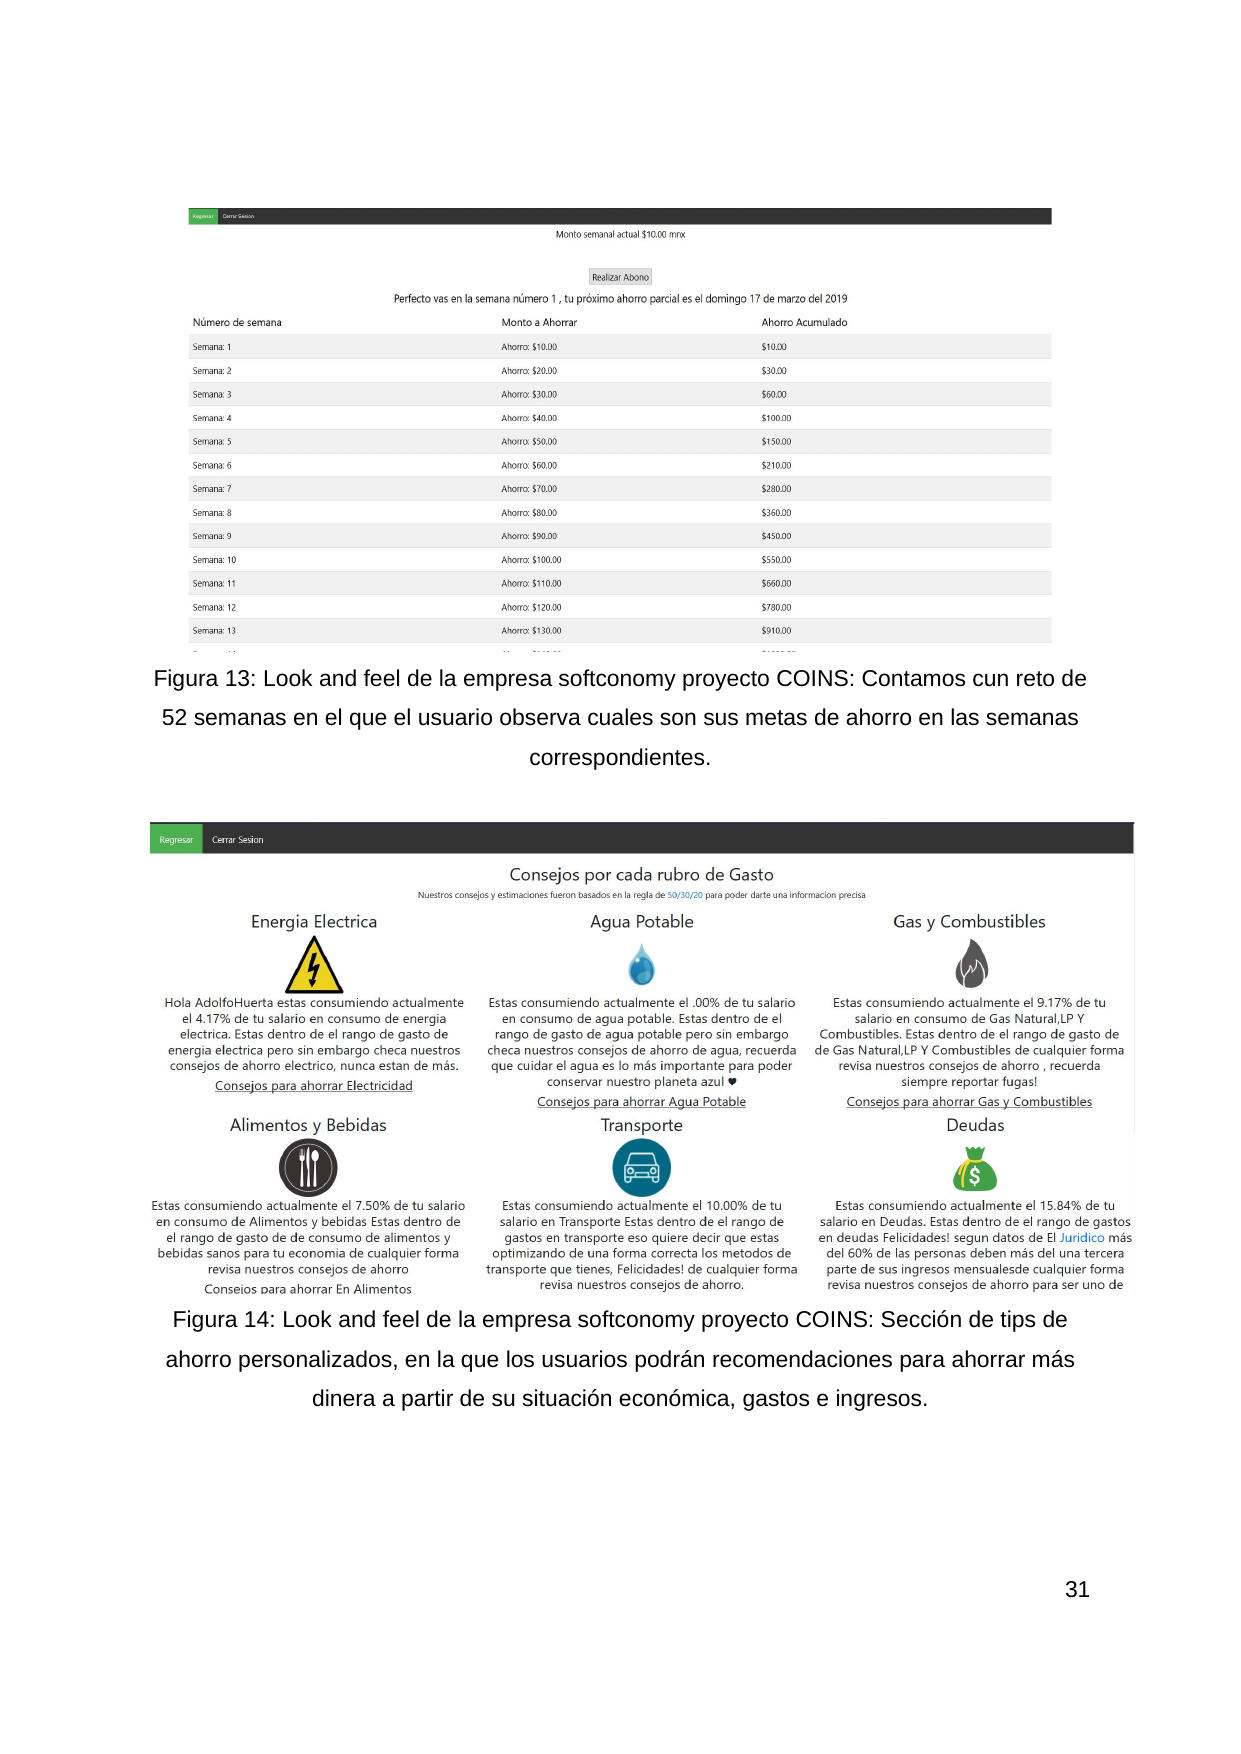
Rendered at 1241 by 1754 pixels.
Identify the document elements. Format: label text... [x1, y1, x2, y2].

picture [188, 208, 1052, 652]
text Figura 14: Look and feel de la empresa softconomy proyecto COINS: Sección de tips de ahorro personalizados, en la que los usuarios podrán recomendaciones para ahorrar más dinera a partir de su situación económica, gastos e ingresos. [150, 1306, 1090, 1412]
picture [150, 822, 1135, 1294]
text Figura 13: Look and feel de la empresa softconomy proyecto COINS: Contamos cun reto de 52 semanas en el que el usuario observa cuales son sus metas de ahorro en las semanas correspondientes. [150, 665, 1090, 770]
